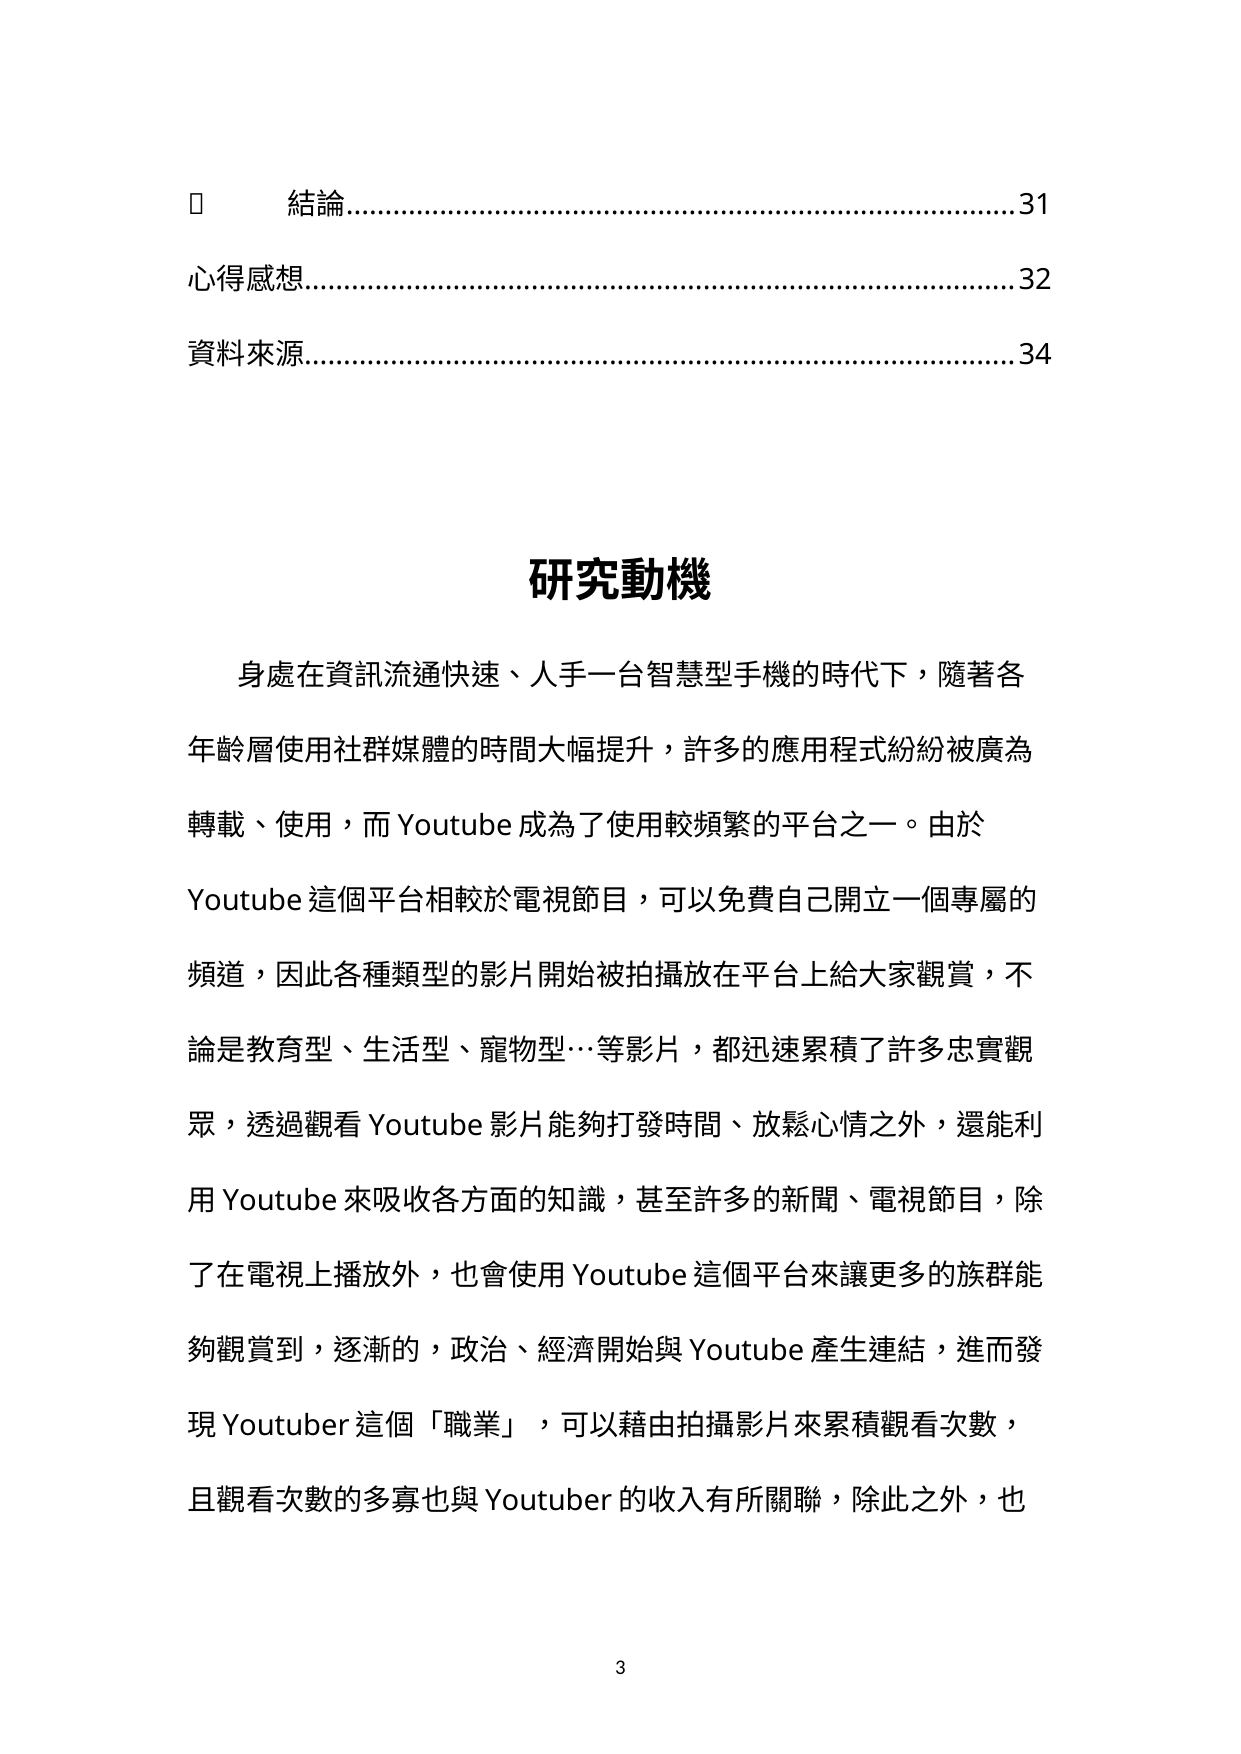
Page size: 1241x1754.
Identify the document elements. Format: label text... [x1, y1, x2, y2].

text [187, 635, 1053, 1535]
text  結論 31 [187, 164, 1053, 239]
text 研究動機 [187, 539, 1053, 614]
text 心得感想 32 [187, 239, 1053, 314]
text 資料來源 34 [187, 314, 1053, 389]
